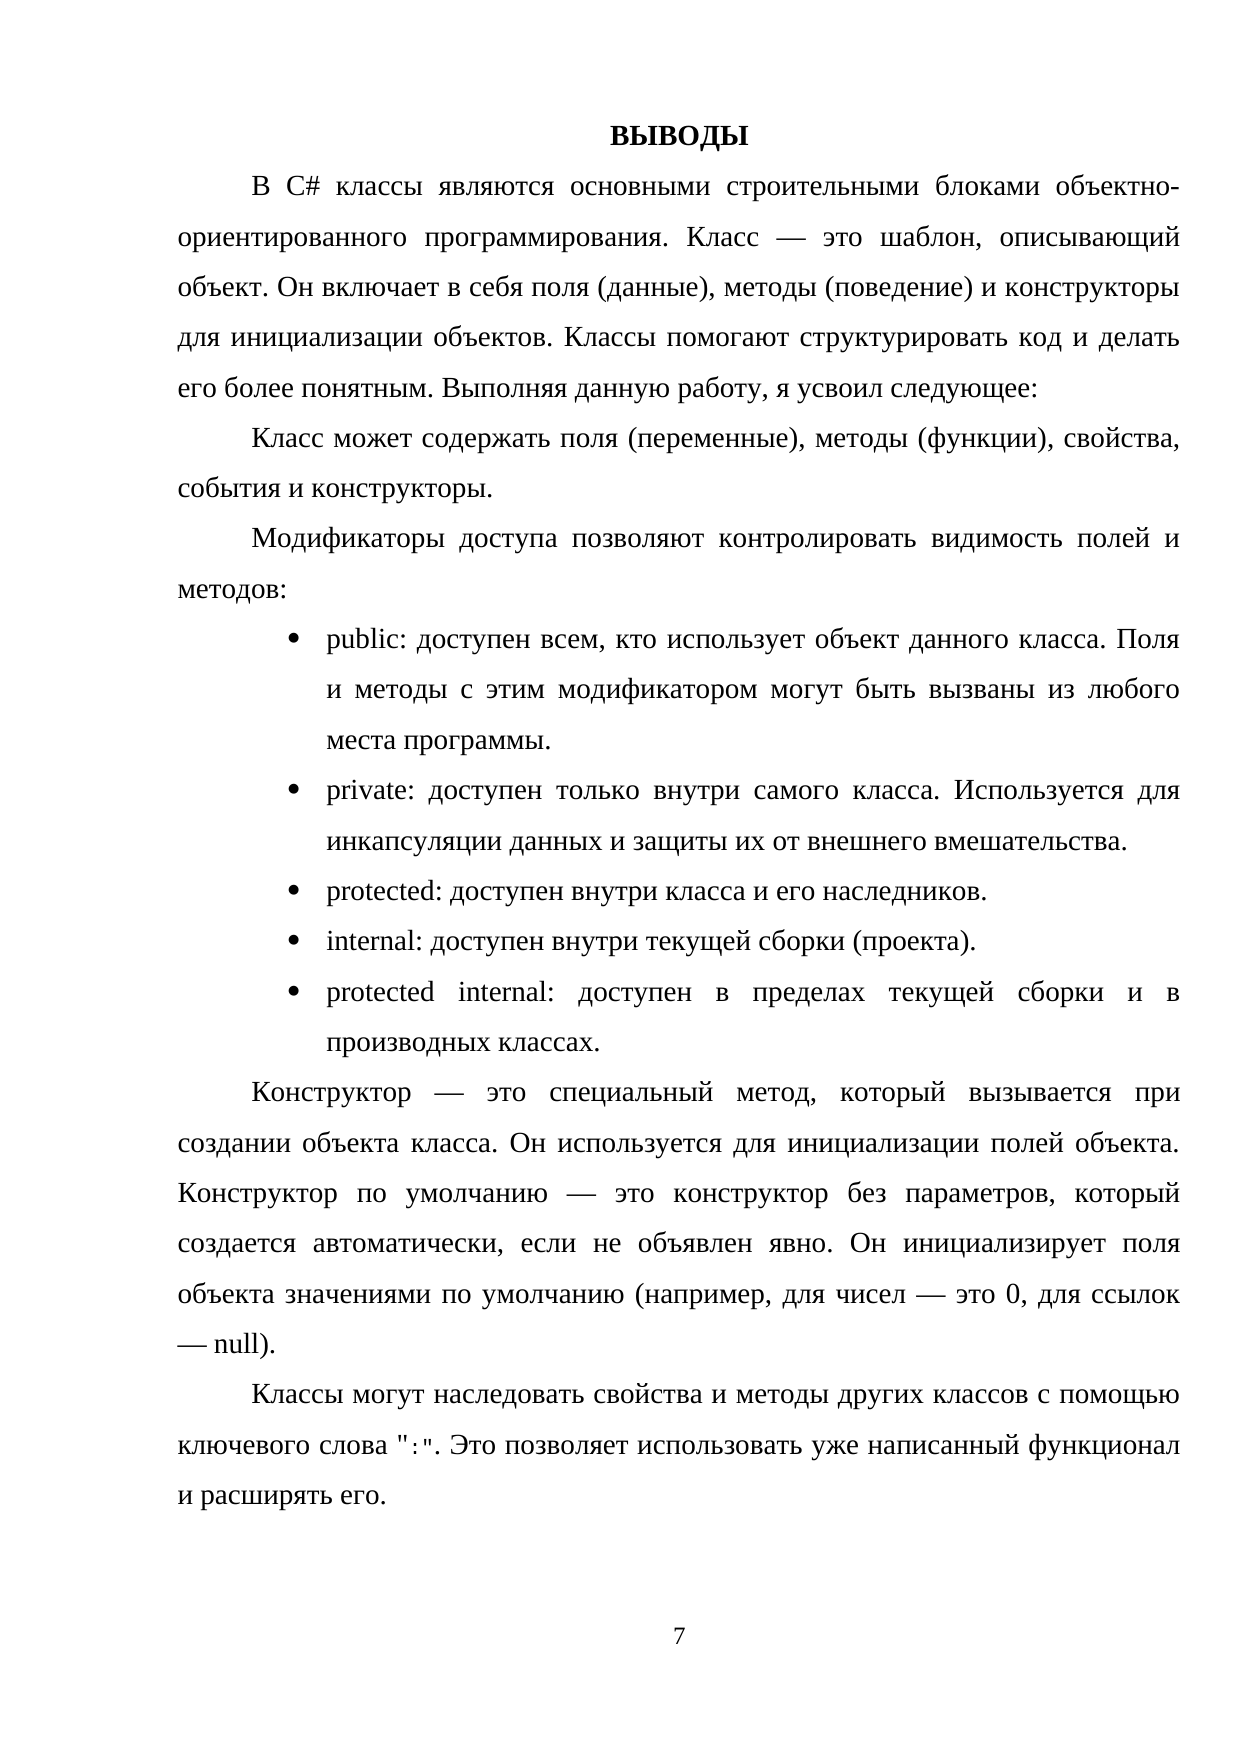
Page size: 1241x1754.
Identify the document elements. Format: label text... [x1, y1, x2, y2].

list private: доступен только внутри самого класса. Используется для инкапсуляции данных и защиты их от внешнего вмешательства. [288, 772, 1181, 856]
text Модификаторы доступа позволяют контролировать видимость полей и методов: [177, 521, 1181, 604]
list protected internal: доступен в пределах текущей сборки и в производных классах. [288, 974, 1181, 1058]
text Классы могут наследовать свойства и методы других классов с помощью ключевого слова ":". Это позволяет использовать уже написанный функционал и расширять его. [177, 1376, 1181, 1511]
text Класс может содержать поля (переменные), методы (функции), свойства, события и конструкторы. [177, 420, 1181, 504]
list public: доступен всем, кто использует объект данного класса. Поля и методы с этим модификатором могут быть вызваны из любого места программы. [288, 621, 1181, 756]
list internal: доступен внутри текущей сборки (проекта). [288, 923, 1181, 957]
text В C# классы являются основными строительными блоками объектно-ориентированного программирования. Класс — это шаблон, описывающий объект. Он включает в себя поля (данные), методы (поведение) и конструкторы для инициализации объектов. Классы помогают структурировать код и делать его более понятным. Выполняя данную работу, я усвоил следующее: [177, 168, 1181, 403]
text ВЫВОДЫ [177, 118, 1181, 152]
text Конструктор — это специальный метод, который вызывается при создании объекта класса. Он используется для инициализации полей объекта. Конструктор по умолчанию — это конструктор без параметров, который создается автоматически, если не объявлен явно. Он инициализирует поля объекта значениями по умолчанию (например, для чисел — это 0, для ссылок — null). [177, 1074, 1181, 1360]
list protected: доступен внутри класса и его наследников. [288, 873, 1181, 907]
